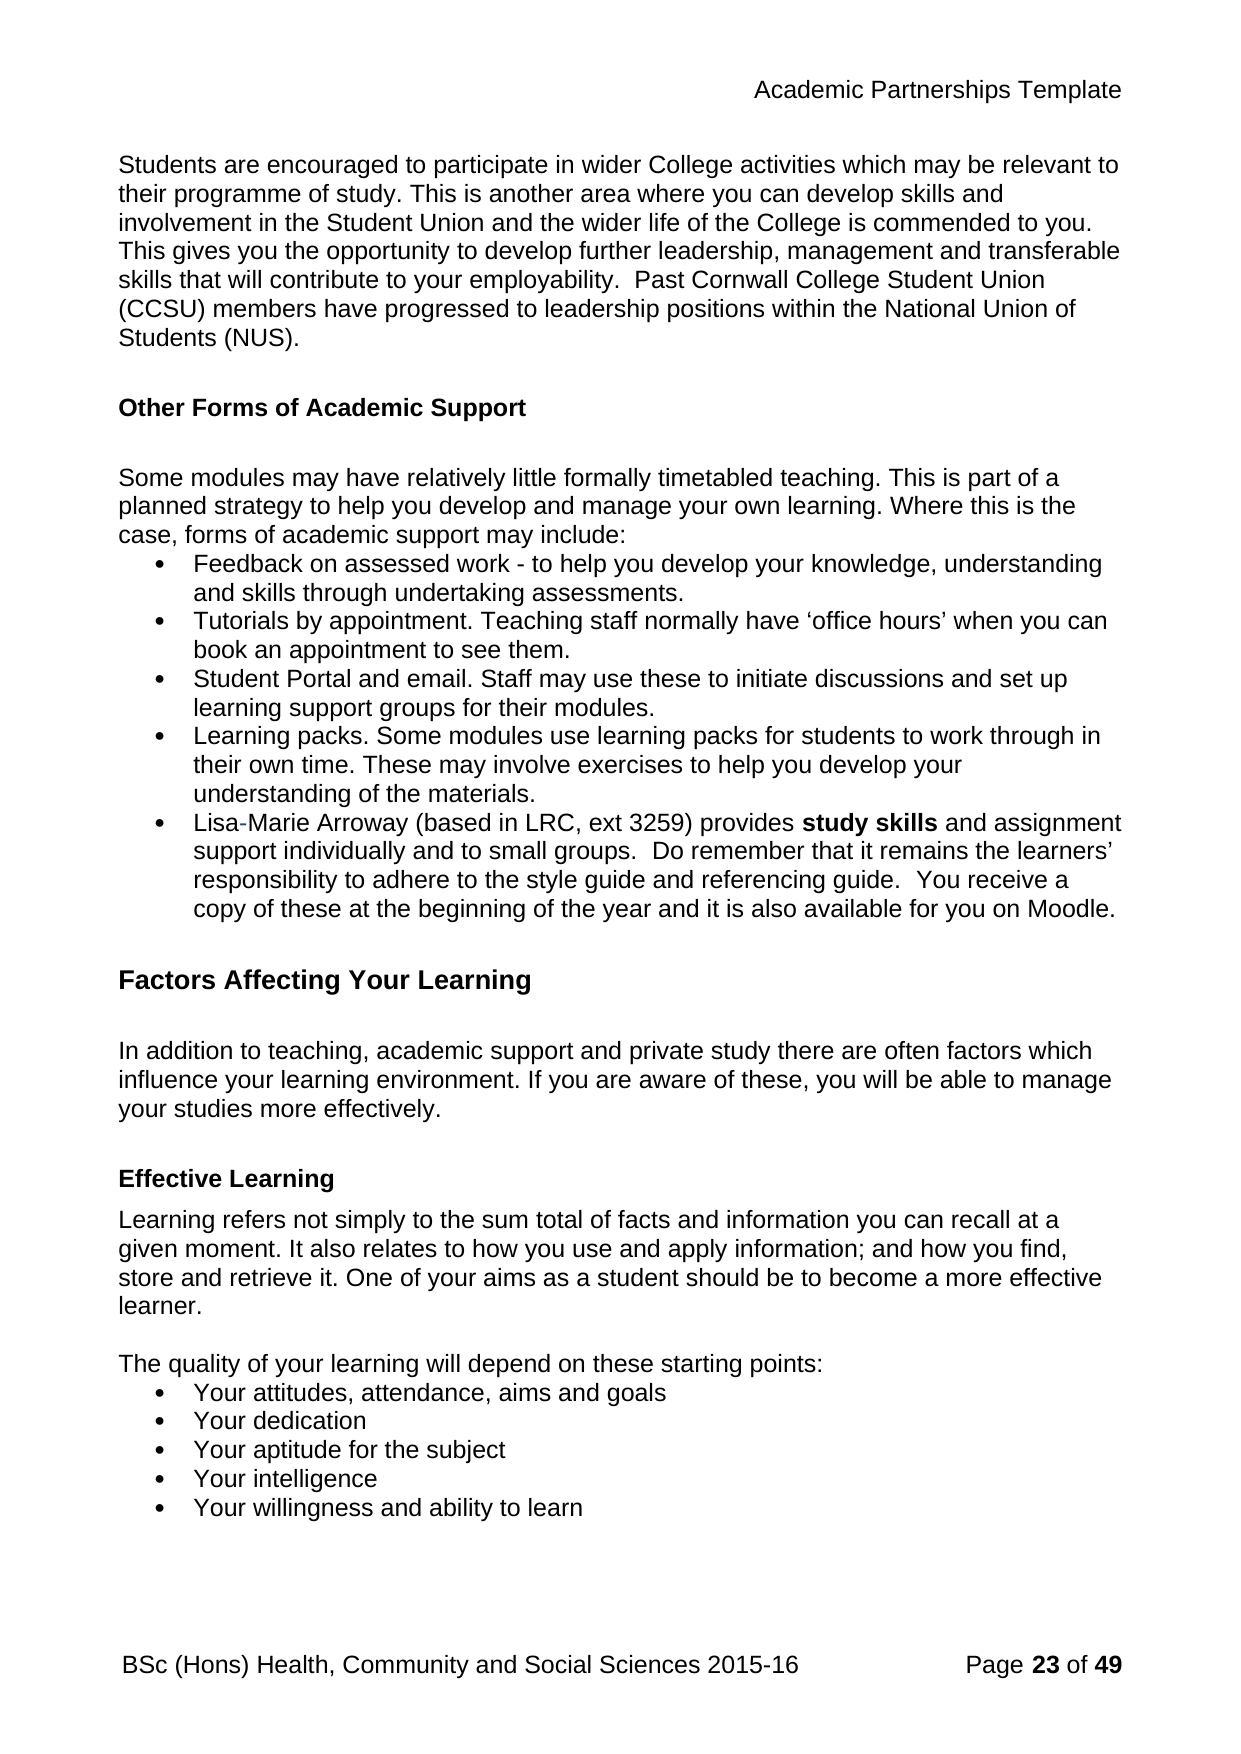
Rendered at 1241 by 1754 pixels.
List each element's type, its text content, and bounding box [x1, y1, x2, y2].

text Some modules may have relatively little formally timetabled teaching. This is part of a planned strategy to help you develop and manage your own learning. Where this is the case, forms of academic support may include: [118, 462, 1122, 549]
list Lisa-Marie Arroway (based in LRC, ext 3259) provides study skills and assignment support individually and to small groups. Do remember that it remains the learners’ responsibility to adhere to the style guide and referencing guide. You receive a copy of these at the beginning of the year and it is also available for you on Moodle. [156, 807, 1122, 922]
text Learning refers not simply to the sum total of facts and information you can recall at a given moment. It also relates to how you use and apply information; and how you find, store and retrieve it. One of your aims as a student should be to become a more effective learner. [118, 1205, 1122, 1320]
list Student Portal and email. Staff may use these to initiate discussions and set up learning support groups for their modules. [156, 664, 1122, 721]
subtitle Effective Learning [118, 1164, 1122, 1192]
list Your intelligence [156, 1464, 1122, 1492]
subtitle Other Forms of Academic Support [118, 392, 1122, 421]
list Learning packs. Some modules use learning packs for students to work through in their own time. These may involve exercises to help you develop your understanding of the materials. [156, 721, 1122, 807]
text In addition to teaching, academic support and private study there are often factors which influence your learning environment. If you are aware of these, you will be able to manage your studies more effectively. [118, 1036, 1122, 1122]
text Students are encouraged to participate in wider College activities which may be relevant to their programme of study. This is another area where you can develop skills and involvement in the Student Union and the wider life of the College is commended to you. This gives you the opportunity to develop further leadership, management and transferable skills that will contribute to your employability. Past Cornwall College Student Union (CCSU) members have progressed to leadership positions within the National Union of Students (NUS). [118, 150, 1122, 351]
text The quality of your learning will depend on these starting points: [118, 1349, 1122, 1377]
list Tutorials by appointment. Teaching staff normally have ‘office hours’ when you can book an appointment to see them. [156, 606, 1122, 664]
list Your attitudes, attendance, aims and goals [156, 1377, 1122, 1406]
list Your willingness and ability to learn [156, 1492, 1122, 1521]
list Your dedication [156, 1406, 1122, 1435]
subtitle Factors Affecting Your Learning [118, 964, 1122, 995]
list Feedback on assessed work - to help you develop your knowledge, understanding and skills through undertaking assessments. [156, 549, 1122, 606]
list Your aptitude for the subject [156, 1435, 1122, 1464]
